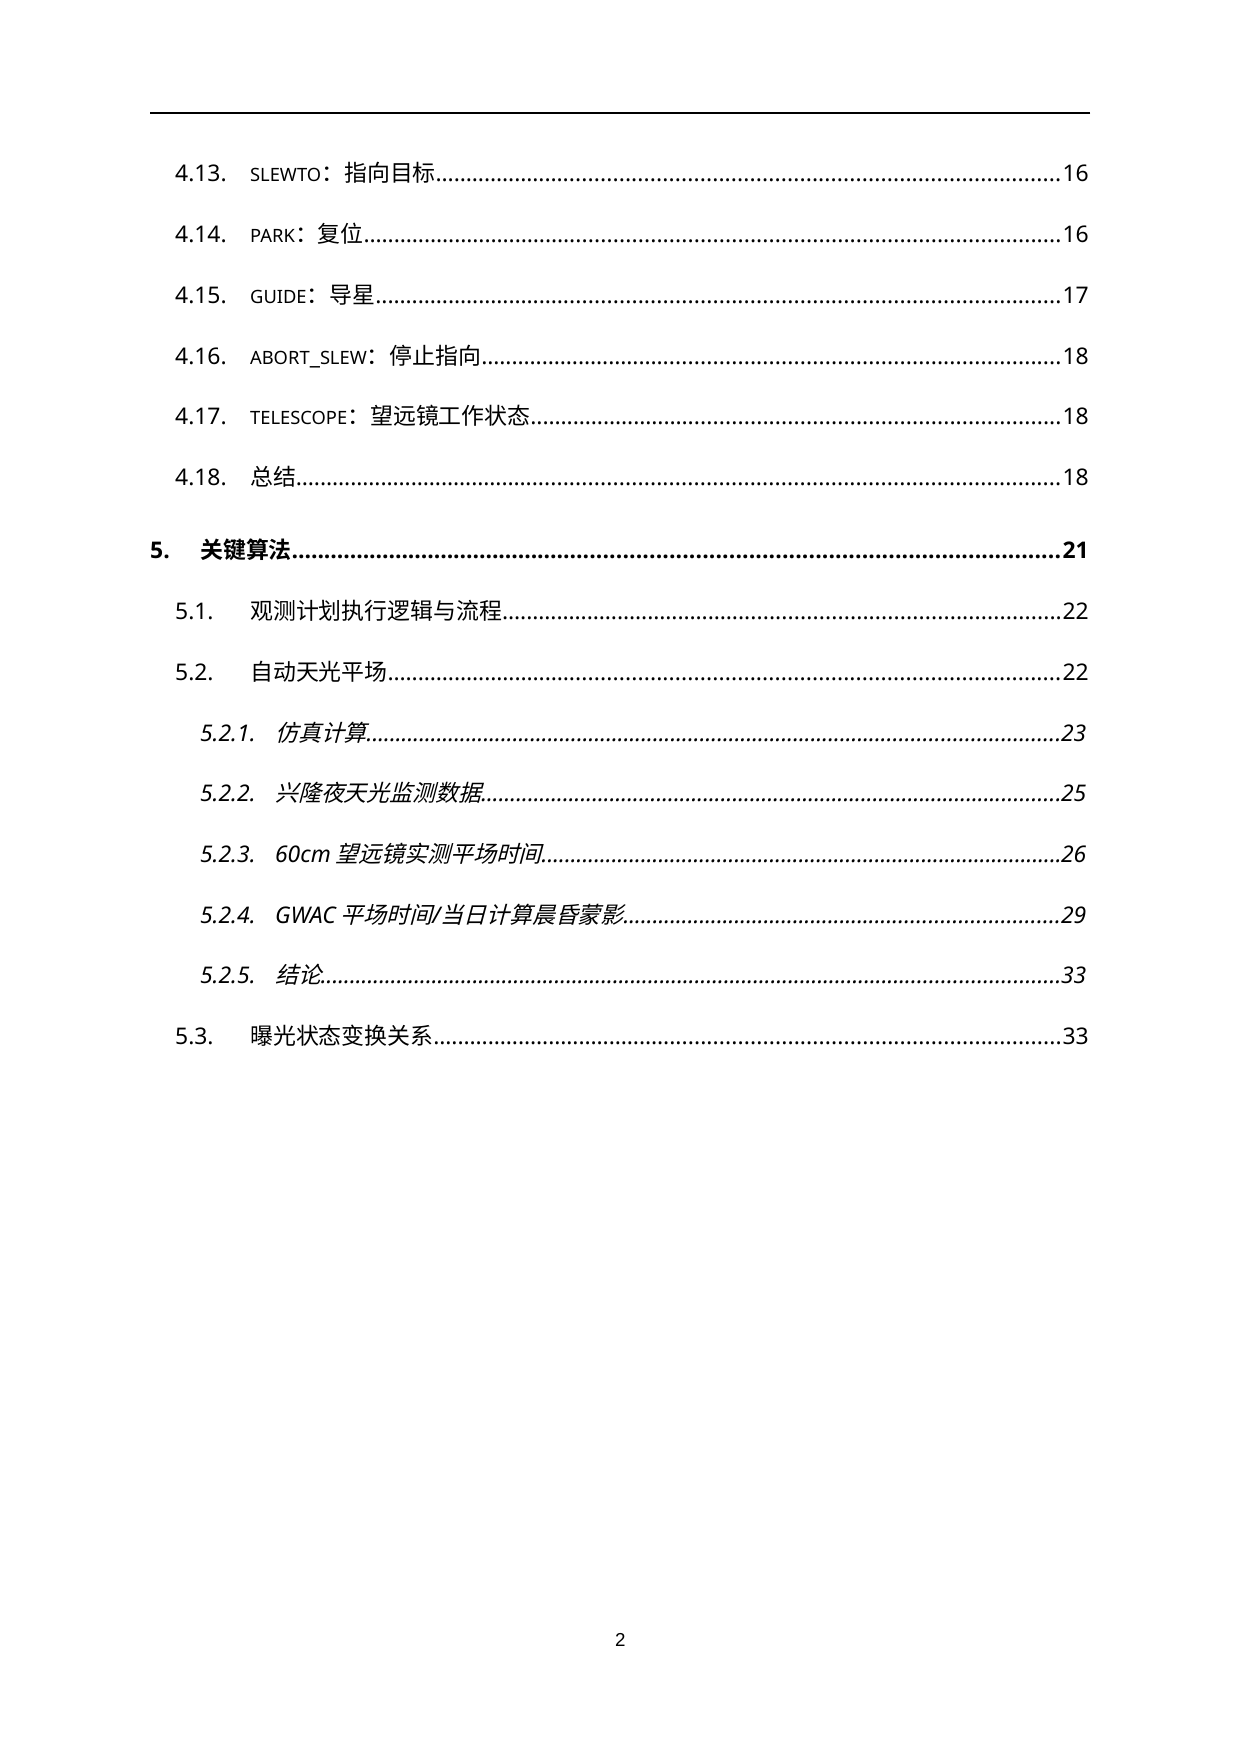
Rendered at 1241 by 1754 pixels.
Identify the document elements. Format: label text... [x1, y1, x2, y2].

text 4.18. 总结 18 [175, 454, 1090, 498]
text 4.17. telescope：望远镜工作状态 18 [175, 393, 1090, 437]
text 5.2.4. GWAC平场时间/当日计算晨昏蒙影 29 [200, 891, 1090, 935]
text 5.2.3. 60cm望远镜实测平场时间 26 [200, 831, 1090, 874]
text 5.1. 观测计划执行逻辑与流程 22 [175, 588, 1090, 632]
text 5.2.2. 兴隆夜天光监测数据 25 [200, 770, 1090, 814]
text 5.3. 曝光状态变换关系 33 [175, 1013, 1090, 1057]
text 5.2.1. 仿真计算 23 [200, 709, 1090, 753]
text 5.2.5. 结论 33 [200, 952, 1090, 996]
text 4.16. abort_slew：停止指向 18 [175, 332, 1090, 376]
text 4.13. slewto：指向目标 16 [175, 150, 1090, 194]
text 5. 关键算法 21 [150, 527, 1090, 571]
text 4.14. park：复位 16 [175, 211, 1090, 255]
text 4.15. guide：导星 17 [175, 271, 1090, 316]
text 5.2. 自动天光平场 22 [175, 648, 1090, 692]
